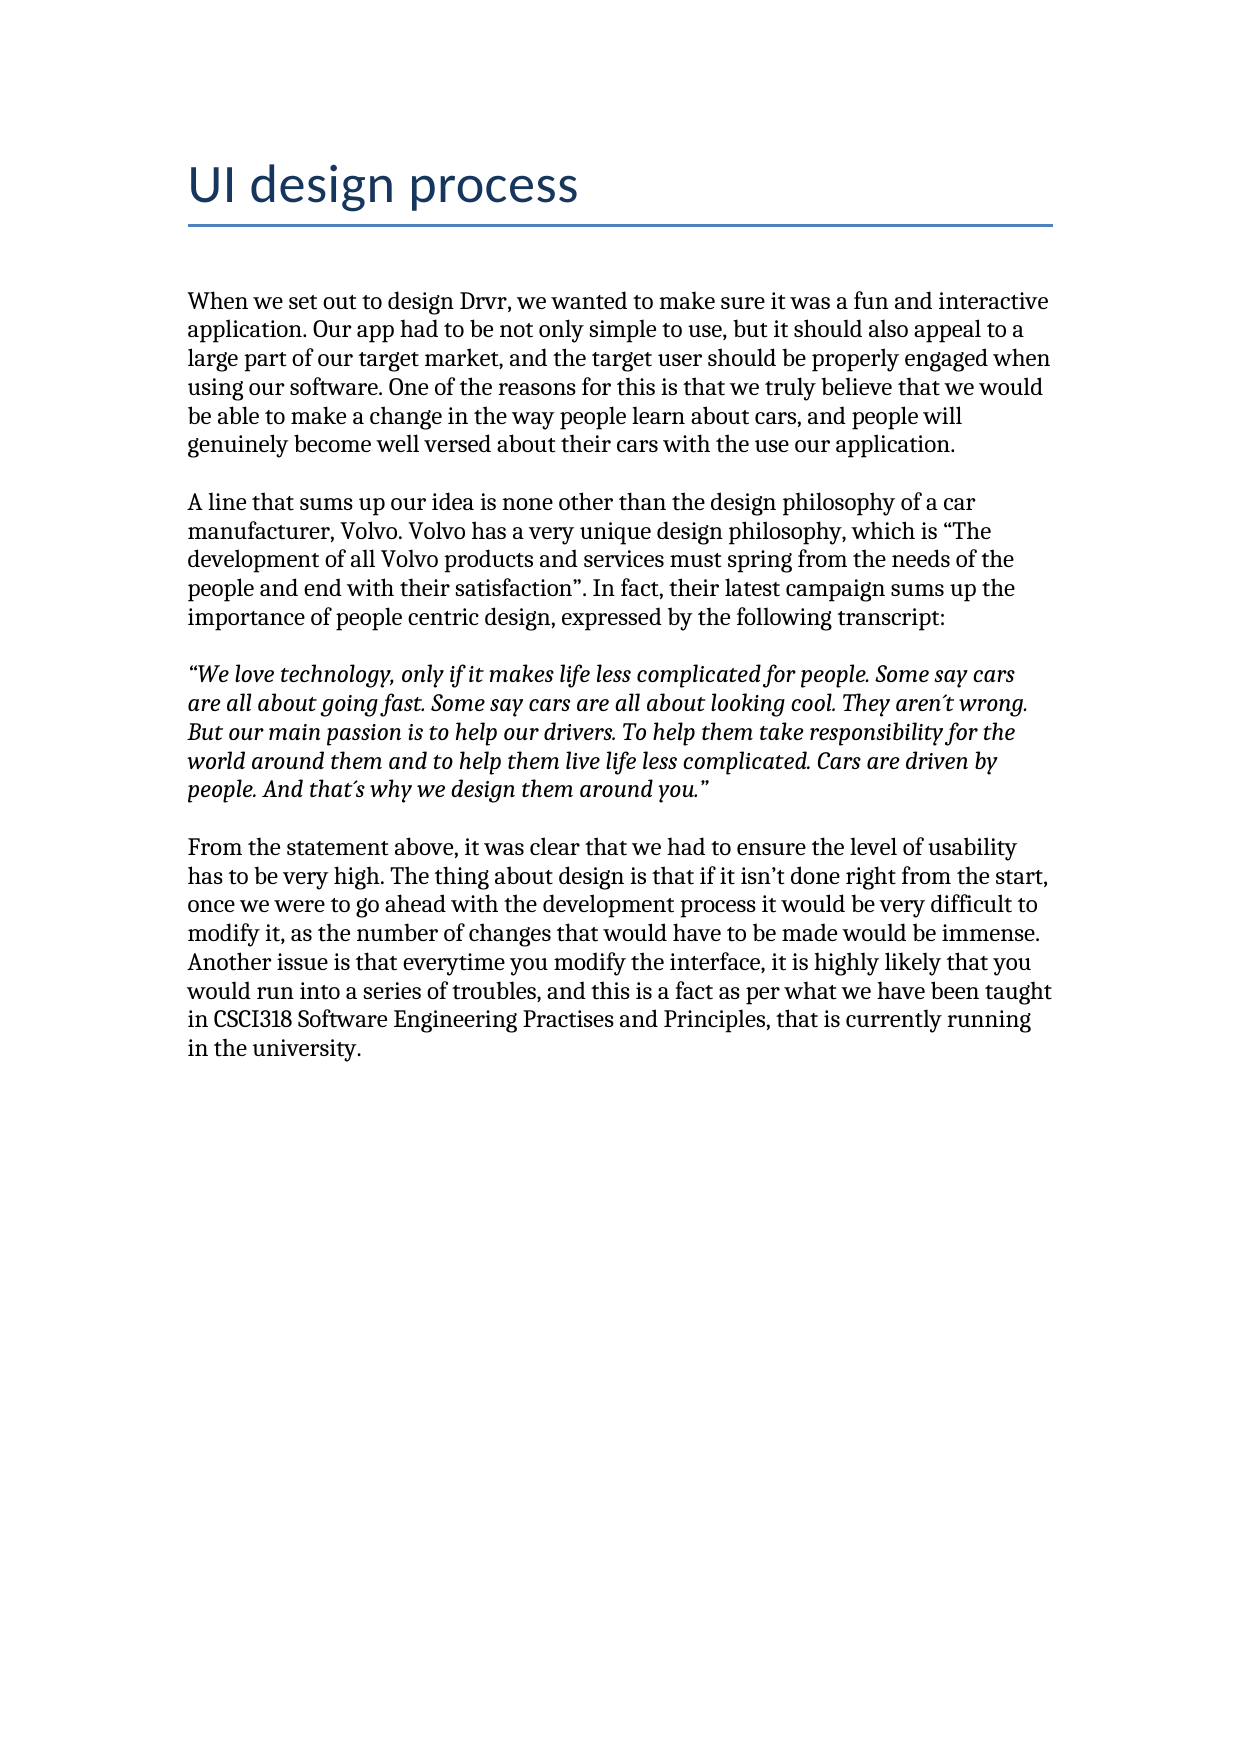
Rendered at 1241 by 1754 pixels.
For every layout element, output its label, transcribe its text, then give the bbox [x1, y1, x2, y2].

text A line that sums up our idea is none other than the design philosophy of a car manufacturer, Volvo. Volvo has a very unique design philosophy, which is “The development of all Volvo products and services must spring from the needs of the people and end with their satisfaction”. In fact, their latest campaign sums up the importance of people centric design, expressed by the following transcript: [187, 488, 1053, 632]
text When we set out to design Drvr, we wanted to make sure it was a fun and interactive application. Our app had to be not only simple to use, but it should also appeal to a large part of our target market, and the target user should be properly engaged when using our software. One of the reasons for this is that we truly believe that we would be able to make a change in the way people learn about cars, and people will genuinely become well versed about their cars with the use our application. [187, 287, 1053, 459]
title UI design process [187, 150, 1053, 227]
text From the statement above, it was clear that we had to ensure the level of usability has to be very high. The thing about design is that if it isn’t done right from the start, once we were to go ahead with the development process it would be very difficult to modify it, as the number of changes that would have to be made would be immense. Another issue is that everytime you modify the interface, it is highly likely that you would run into a series of troubles, and this is a fact as per what we have been taught in CSCI318 Software Engineering Practises and Principles, that is currently running in the university. [187, 833, 1053, 1063]
text “We love technology, only if it makes life less complicated for people. Some say cars are all about going fast. Some say cars are all about looking cool. They aren´t wrong. But our main passion is to help our drivers. To help them take responsibility for the world around them and to help them live life less complicated. Cars are driven by people. And that´s why we design them around you.” [187, 660, 1053, 804]
